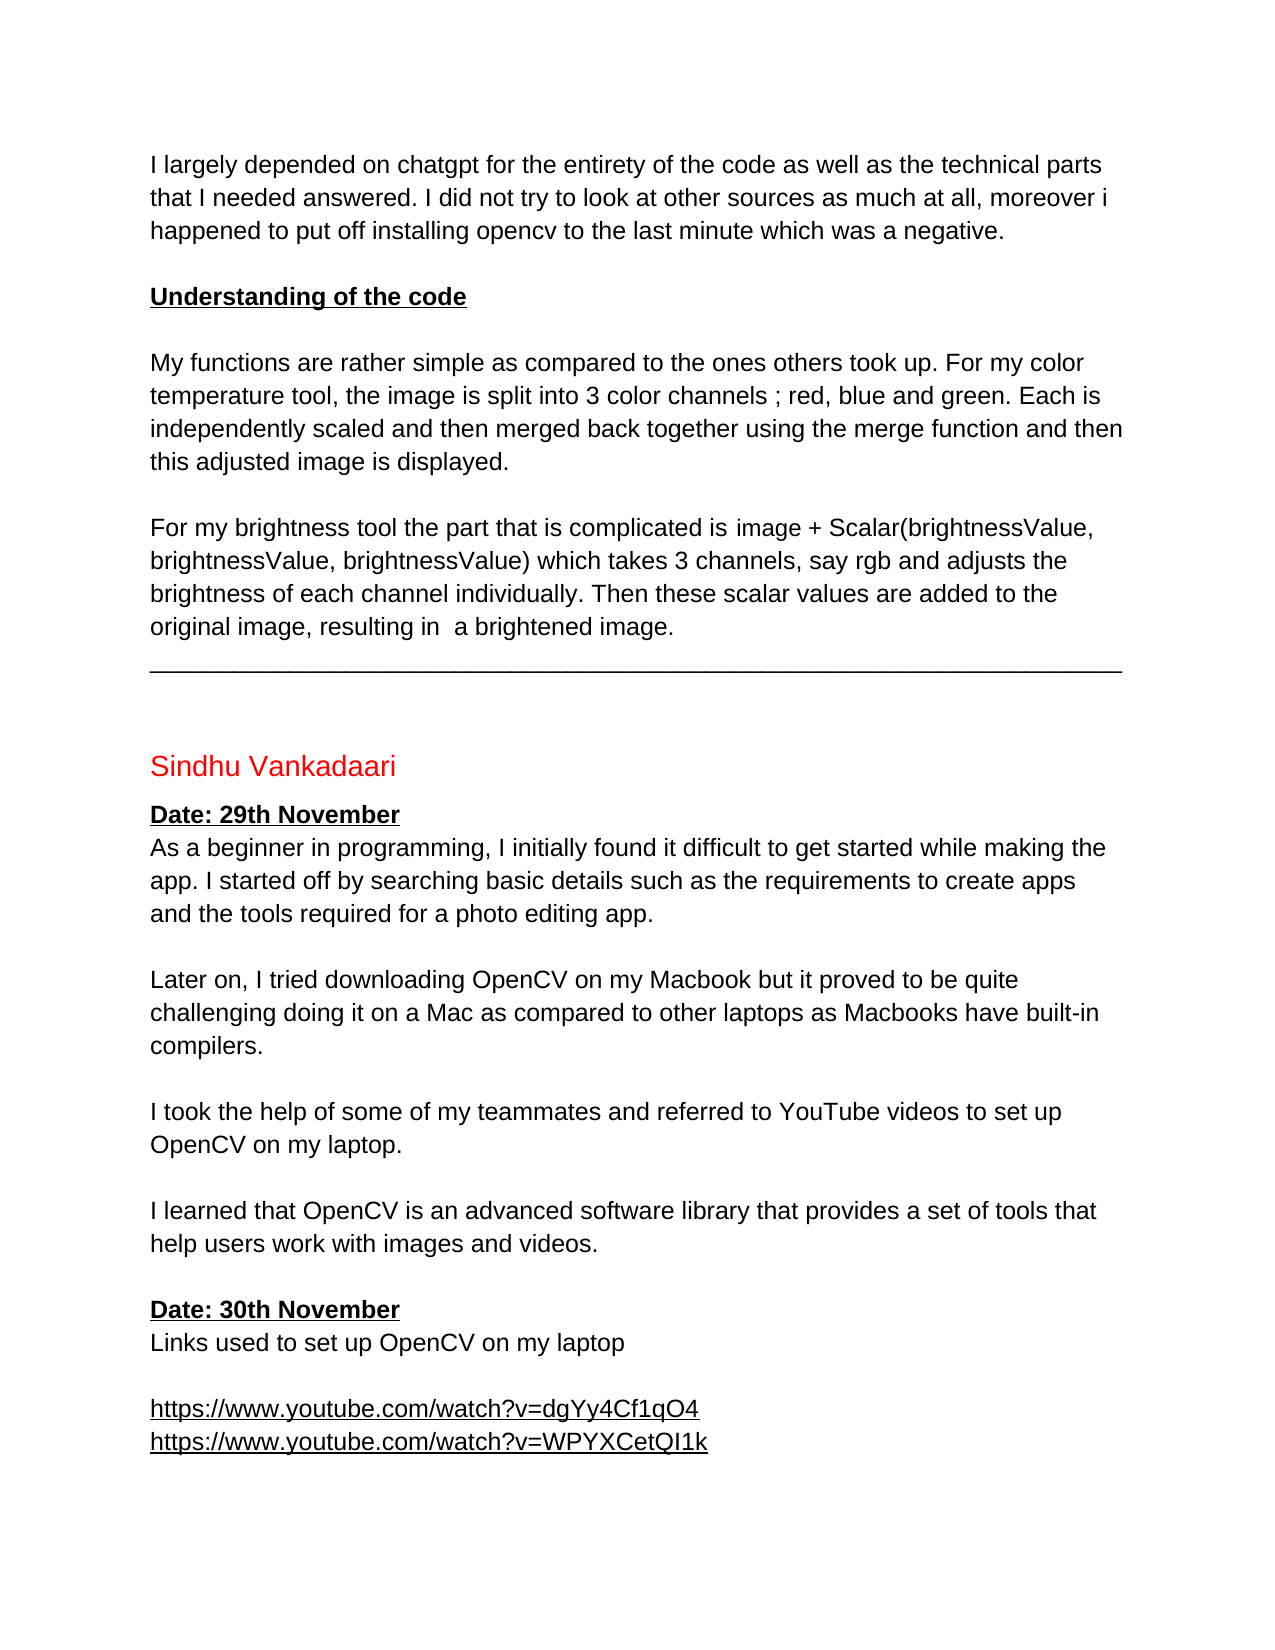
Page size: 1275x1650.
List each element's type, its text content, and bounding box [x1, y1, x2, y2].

text My functions are rather simple as compared to the ones others took up. For my color temperature tool, the image is split into 3 color channels ; red, blue and green. Each is independently scaled and then merged back together using the merge function and then this adjusted image is displayed. [150, 348, 1125, 476]
text Links used to set up OpenCV on my laptop [150, 1328, 1125, 1357]
text Later on, I tried downloading OpenCV on my Macbook but it proved to be quite challenging doing it on a Mac as compared to other laptops as Macbooks have built-in compilers. [150, 965, 1125, 1060]
subtitle Sindhu Vankadaari [150, 749, 1125, 782]
text https://www.youtube.com/watch?v=dgYy4Cf1qO4 [150, 1394, 1125, 1423]
text https://www.youtube.com/watch?v=WPYXCetQI1k [150, 1427, 1125, 1456]
text I learned that OpenCV is an advanced software library that provides a set of tools that help users work with images and videos. [150, 1196, 1125, 1258]
text I took the help of some of my teammates and referred to YouTube videos to set up OpenCV on my laptop. [150, 1097, 1125, 1159]
text Understanding of the code [150, 282, 1125, 311]
text As a beginner in programming, I initially found it difficult to get started while making the app. I started off by searching basic details such as the requirements to create apps and the tools required for a photo editing app. [150, 833, 1125, 928]
text ______________________________________________________________________ [150, 645, 1125, 674]
text I largely depended on chatgpt for the entirety of the code as well as the technical parts that I needed answered. I did not try to look at other sources as much at all, moreover i happened to put off installing opencv to the last minute which was a negative. [150, 150, 1125, 245]
text Date: 29th November [150, 800, 1125, 829]
text For my brightness tool the part that is complicated is image + Scalar(brightnessValue, brightnessValue, brightnessValue) which takes 3 channels, say rgb and adjusts the brightness of each channel individually. Then these scalar values are added to the original image, resulting in a brightened image. [150, 513, 1125, 641]
text Date: 30th November [150, 1295, 1125, 1324]
